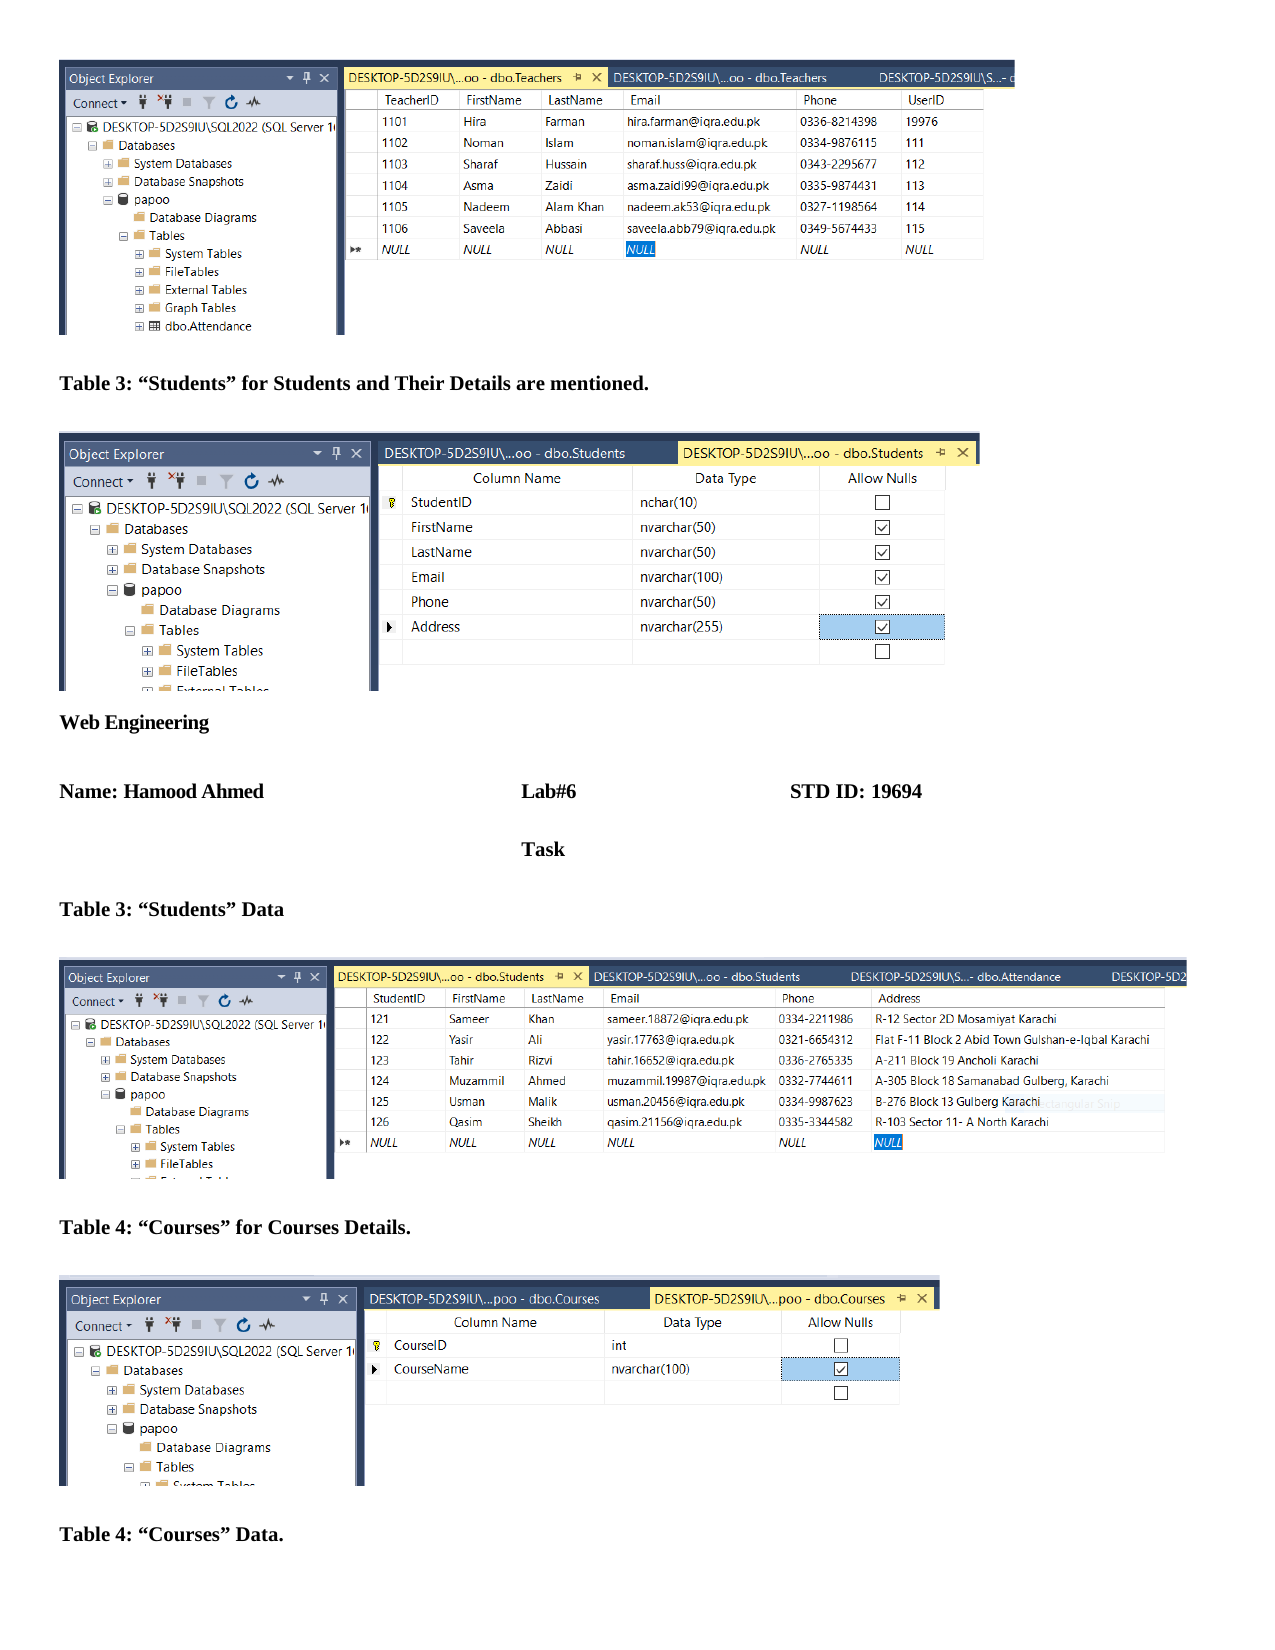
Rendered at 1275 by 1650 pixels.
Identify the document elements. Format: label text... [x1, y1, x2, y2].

picture [59, 1275, 940, 1486]
text Web Engineering [59, 710, 1216, 734]
text Task [511, 837, 1216, 861]
picture [59, 59, 1015, 335]
text Name: Hamood Ahmed Lab#6 STD ID: 19694 [59, 779, 1216, 803]
text Table 3: “Students” for Students and Their Details are mentioned. [59, 371, 1216, 395]
text Table 4: “Courses” Data. [59, 1522, 1216, 1546]
picture [59, 431, 980, 691]
text Table 4: “Courses” for Courses Details. [59, 1215, 1216, 1239]
picture [59, 957, 1187, 1179]
text Table 3: “Students” Data [59, 897, 1216, 921]
